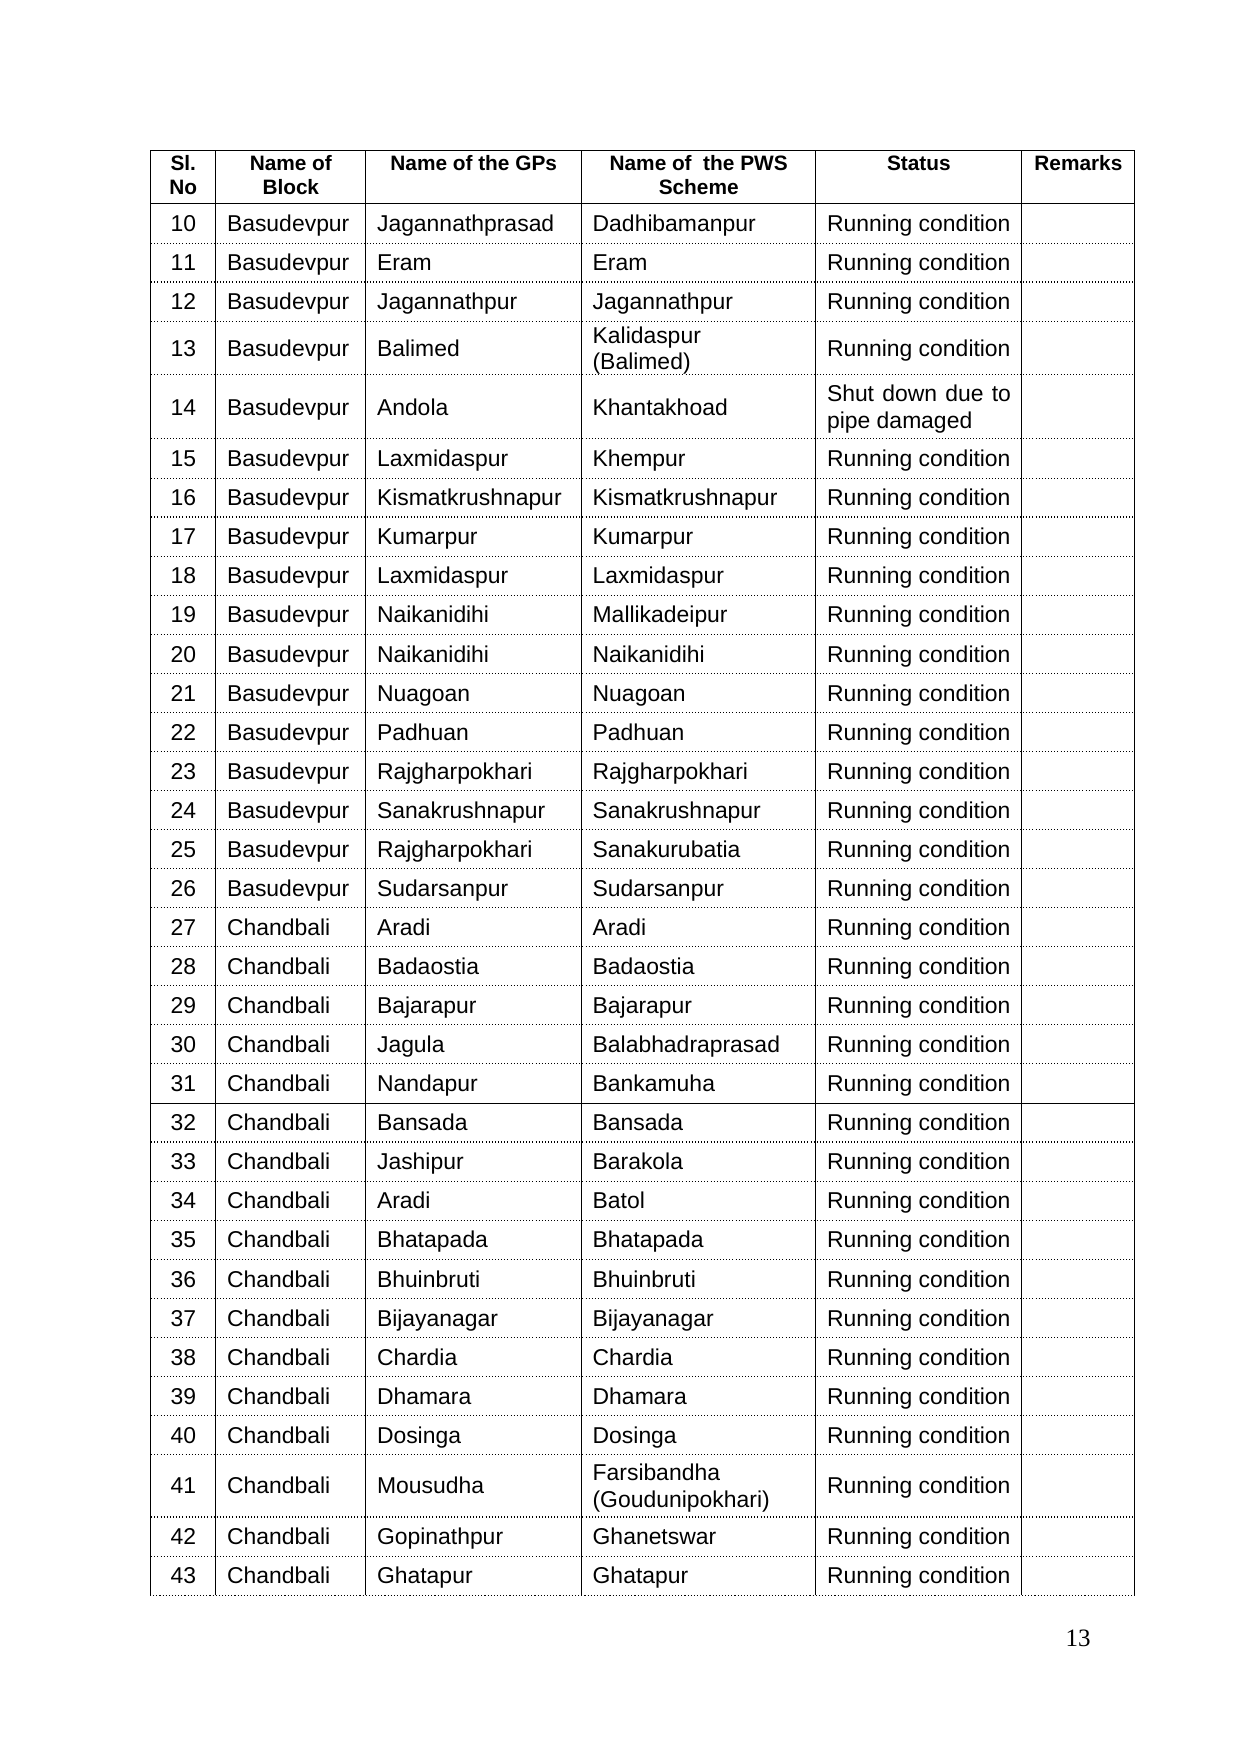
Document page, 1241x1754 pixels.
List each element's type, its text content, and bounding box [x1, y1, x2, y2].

table_cell Running condition [816, 1141, 1021, 1181]
table_cell Bajarapur [582, 985, 815, 1024]
table_cell [1022, 321, 1134, 374]
table_cell [1022, 1141, 1134, 1181]
table_cell Balabhadraprasad [582, 1024, 815, 1063]
table_cell Bansada [366, 1104, 581, 1141]
table_cell Chandbali [216, 1415, 365, 1454]
table_cell Laxmidaspur [366, 438, 581, 477]
table_cell Padhuan [582, 712, 815, 751]
table_cell Running condition [816, 673, 1021, 712]
table_header Sl. No [151, 151, 215, 203]
table_cell Bankamuha [582, 1063, 815, 1102]
table_cell Running condition [816, 478, 1021, 516]
table_cell Farsibandha (Goudunipokhari) [582, 1454, 815, 1516]
table_cell Ghatapur [582, 1556, 815, 1594]
table_cell [1022, 1454, 1134, 1516]
table_cell Laxmidaspur [366, 556, 581, 594]
table_cell Bhatapada [582, 1220, 815, 1259]
table_cell Running condition [816, 204, 1021, 242]
table_cell Rajgharpokhari [582, 751, 815, 790]
table_cell 23 [151, 751, 215, 790]
table_cell Chandbali [216, 1298, 365, 1337]
table_cell Running condition [816, 985, 1021, 1024]
table_cell Running condition [816, 595, 1021, 634]
table_cell Kismatkrushnapur [366, 478, 581, 516]
table_cell Running condition [816, 1181, 1021, 1219]
table_cell Running condition [816, 1024, 1021, 1063]
table_cell [1022, 1024, 1134, 1063]
table_cell [1022, 907, 1134, 946]
table_cell Jagannathprasad [366, 204, 581, 242]
table_cell 16 [151, 478, 215, 516]
table_cell Badaostia [582, 946, 815, 985]
table_cell Chandbali [216, 1024, 365, 1063]
table_cell 24 [151, 790, 215, 829]
table_cell Basudevpur [216, 204, 365, 242]
table_cell [1022, 438, 1134, 477]
table_cell Running condition [816, 243, 1021, 281]
table_cell [1022, 1220, 1134, 1259]
table_cell Rajgharpokhari [366, 829, 581, 868]
table_cell [1022, 595, 1134, 634]
table_header Name of the PWS Scheme [582, 151, 815, 203]
table_cell Bhuinbruti [366, 1259, 581, 1298]
table_cell Gopinathpur [366, 1516, 581, 1556]
table_cell Running condition [816, 516, 1021, 556]
table_cell [1022, 281, 1134, 321]
table_cell 36 [151, 1259, 215, 1298]
table_cell 27 [151, 907, 215, 946]
table_cell [1022, 556, 1134, 594]
table_cell 13 [151, 321, 215, 374]
table_cell Khantakhoad [582, 374, 815, 438]
table_cell Running condition [816, 1415, 1021, 1454]
table_cell Running condition [816, 438, 1021, 477]
table_cell Basudevpur [216, 673, 365, 712]
table_cell 22 [151, 712, 215, 751]
table_cell Jagannathpur [366, 281, 581, 321]
table_cell Chandbali [216, 1556, 365, 1594]
table_cell 34 [151, 1181, 215, 1219]
table_cell Andola [366, 374, 581, 438]
table_cell Ghanetswar [582, 1516, 815, 1556]
table_cell [1022, 1298, 1134, 1337]
table_cell Chandbali [216, 1181, 365, 1219]
table_cell Badaostia [366, 946, 581, 985]
table_cell Nuagoan [366, 673, 581, 712]
table_cell Running condition [816, 1063, 1021, 1102]
table_cell [1022, 1376, 1134, 1415]
table_cell Aradi [366, 1181, 581, 1219]
table_cell 11 [151, 243, 215, 281]
table_cell Bajarapur [366, 985, 581, 1024]
table_cell Naikanidihi [582, 634, 815, 673]
table_cell Dadhibamanpur [582, 204, 815, 242]
table_cell [1022, 985, 1134, 1024]
table_cell Batol [582, 1181, 815, 1219]
table_cell 32 [151, 1104, 215, 1141]
table_cell Bijayanagar [582, 1298, 815, 1337]
table_cell Running condition [816, 1298, 1021, 1337]
table_cell Mallikadeipur [582, 595, 815, 634]
table_cell Basudevpur [216, 478, 365, 516]
table_cell Chandbali [216, 1259, 365, 1298]
table_cell Chandbali [216, 1104, 365, 1141]
table_cell Chandbali [216, 1376, 365, 1415]
table_cell Dhamara [582, 1376, 815, 1415]
table_cell Sanakrushnapur [366, 790, 581, 829]
table_cell Running condition [816, 790, 1021, 829]
table_cell 35 [151, 1220, 215, 1259]
table_cell Barakola [582, 1141, 815, 1181]
table_cell Running condition [816, 868, 1021, 907]
table_cell Running condition [816, 751, 1021, 790]
table_cell [1022, 868, 1134, 907]
table_cell Running condition [816, 946, 1021, 985]
table_cell [1022, 374, 1134, 438]
table_cell 37 [151, 1298, 215, 1337]
table_cell Basudevpur [216, 556, 365, 594]
table_cell Kalidaspur (Balimed) [582, 321, 815, 374]
table_cell Running condition [816, 907, 1021, 946]
table_cell Chandbali [216, 1516, 365, 1556]
table_cell Chandbali [216, 907, 365, 946]
table_cell [1022, 946, 1134, 985]
table_cell [1022, 1415, 1134, 1454]
table_cell Running condition [816, 1454, 1021, 1516]
table_cell Dosinga [366, 1415, 581, 1454]
table_cell [1022, 712, 1134, 751]
table_cell 18 [151, 556, 215, 594]
table_cell Basudevpur [216, 790, 365, 829]
table_cell Dhamara [366, 1376, 581, 1415]
table_cell Running condition [816, 712, 1021, 751]
table_cell Running condition [816, 281, 1021, 321]
table_cell Basudevpur [216, 516, 365, 556]
table_cell Nuagoan [582, 673, 815, 712]
table_cell 29 [151, 985, 215, 1024]
table_cell Running condition [816, 829, 1021, 868]
table_cell Chandbali [216, 946, 365, 985]
table_cell Running condition [816, 634, 1021, 673]
table_cell Running condition [816, 1220, 1021, 1259]
table_cell Bansada [582, 1104, 815, 1141]
table_cell Eram [366, 243, 581, 281]
table_cell Basudevpur [216, 634, 365, 673]
table_cell Basudevpur [216, 595, 365, 634]
table_cell 17 [151, 516, 215, 556]
table_header Remarks [1022, 151, 1134, 203]
table_cell 33 [151, 1141, 215, 1181]
table_cell Running condition [816, 1556, 1021, 1594]
table_cell Naikanidihi [366, 634, 581, 673]
table_cell Sanakrushnapur [582, 790, 815, 829]
table_cell Kumarpur [582, 516, 815, 556]
table_cell Kismatkrushnapur [582, 478, 815, 516]
table_cell 41 [151, 1454, 215, 1516]
table_cell [1022, 1104, 1134, 1141]
table_cell [1022, 790, 1134, 829]
table_cell [1022, 243, 1134, 281]
table_cell [1022, 634, 1134, 673]
table_cell Basudevpur [216, 374, 365, 438]
table_header Status [816, 151, 1021, 203]
table_cell 15 [151, 438, 215, 477]
table_cell Running condition [816, 1104, 1021, 1141]
table_cell Bhuinbruti [582, 1259, 815, 1298]
table_cell Jashipur [366, 1141, 581, 1181]
table_cell 43 [151, 1556, 215, 1594]
table_cell Padhuan [366, 712, 581, 751]
table_cell Chandbali [216, 985, 365, 1024]
table_cell Ghatapur [366, 1556, 581, 1594]
table_cell Aradi [366, 907, 581, 946]
table_cell Kumarpur [366, 516, 581, 556]
table_cell [1022, 1063, 1134, 1102]
table_cell 26 [151, 868, 215, 907]
table_cell Basudevpur [216, 243, 365, 281]
table_cell 20 [151, 634, 215, 673]
table_cell Nandapur [366, 1063, 581, 1102]
table_cell Basudevpur [216, 751, 365, 790]
table_cell Chandbali [216, 1220, 365, 1259]
table_cell [1022, 829, 1134, 868]
table_cell 38 [151, 1337, 215, 1376]
table_cell [1022, 1181, 1134, 1219]
table_cell Chandbali [216, 1063, 365, 1102]
table_cell 31 [151, 1063, 215, 1102]
table_cell [1022, 1556, 1134, 1594]
table_cell Jagula [366, 1024, 581, 1063]
table_cell Chardia [582, 1337, 815, 1376]
table_cell [1022, 1337, 1134, 1376]
table_cell Aradi [582, 907, 815, 946]
table_cell Chandbali [216, 1141, 365, 1181]
table_cell 42 [151, 1516, 215, 1556]
table_cell Running condition [816, 321, 1021, 374]
table_cell 14 [151, 374, 215, 438]
table_cell Running condition [816, 1259, 1021, 1298]
table_cell Basudevpur [216, 321, 365, 374]
table_cell 25 [151, 829, 215, 868]
table_cell Chardia [366, 1337, 581, 1376]
table_cell [1022, 1516, 1134, 1556]
table_cell Mousudha [366, 1454, 581, 1516]
table_cell Sudarsanpur [366, 868, 581, 907]
table_cell Running condition [816, 1337, 1021, 1376]
table_cell Bhatapada [366, 1220, 581, 1259]
table_cell 10 [151, 204, 215, 242]
table_cell Basudevpur [216, 868, 365, 907]
table_cell Rajgharpokhari [366, 751, 581, 790]
table_cell 39 [151, 1376, 215, 1415]
table_cell Running condition [816, 1376, 1021, 1415]
table_cell Basudevpur [216, 281, 365, 321]
table_cell Laxmidaspur [582, 556, 815, 594]
table_cell 40 [151, 1415, 215, 1454]
table_cell Chandbali [216, 1454, 365, 1516]
table_cell Sudarsanpur [582, 868, 815, 907]
table_cell Naikanidihi [366, 595, 581, 634]
table_header Name of Block [216, 151, 365, 203]
table_cell Sanakurubatia [582, 829, 815, 868]
table_cell Dosinga [582, 1415, 815, 1454]
table_cell [1022, 751, 1134, 790]
table_cell [1022, 516, 1134, 556]
table_cell 28 [151, 946, 215, 985]
table_cell [1022, 673, 1134, 712]
table_cell Khempur [582, 438, 815, 477]
table_cell Running condition [816, 1516, 1021, 1556]
table_cell Chandbali [216, 1337, 365, 1376]
table_cell Running condition [816, 556, 1021, 594]
table_cell 30 [151, 1024, 215, 1063]
table_cell Shut down due to pipe damaged [816, 374, 1021, 438]
table_cell [1022, 478, 1134, 516]
table_cell Bijayanagar [366, 1298, 581, 1337]
table_cell [1022, 1259, 1134, 1298]
table_cell Jagannathpur [582, 281, 815, 321]
table_cell Basudevpur [216, 829, 365, 868]
table_cell 12 [151, 281, 215, 321]
table_header Name of the GPs [366, 151, 581, 203]
table_cell Balimed [366, 321, 581, 374]
table_cell Basudevpur [216, 712, 365, 751]
table_cell 21 [151, 673, 215, 712]
table_cell [1022, 204, 1134, 242]
table_cell Basudevpur [216, 438, 365, 477]
table_cell 19 [151, 595, 215, 634]
table_cell Eram [582, 243, 815, 281]
